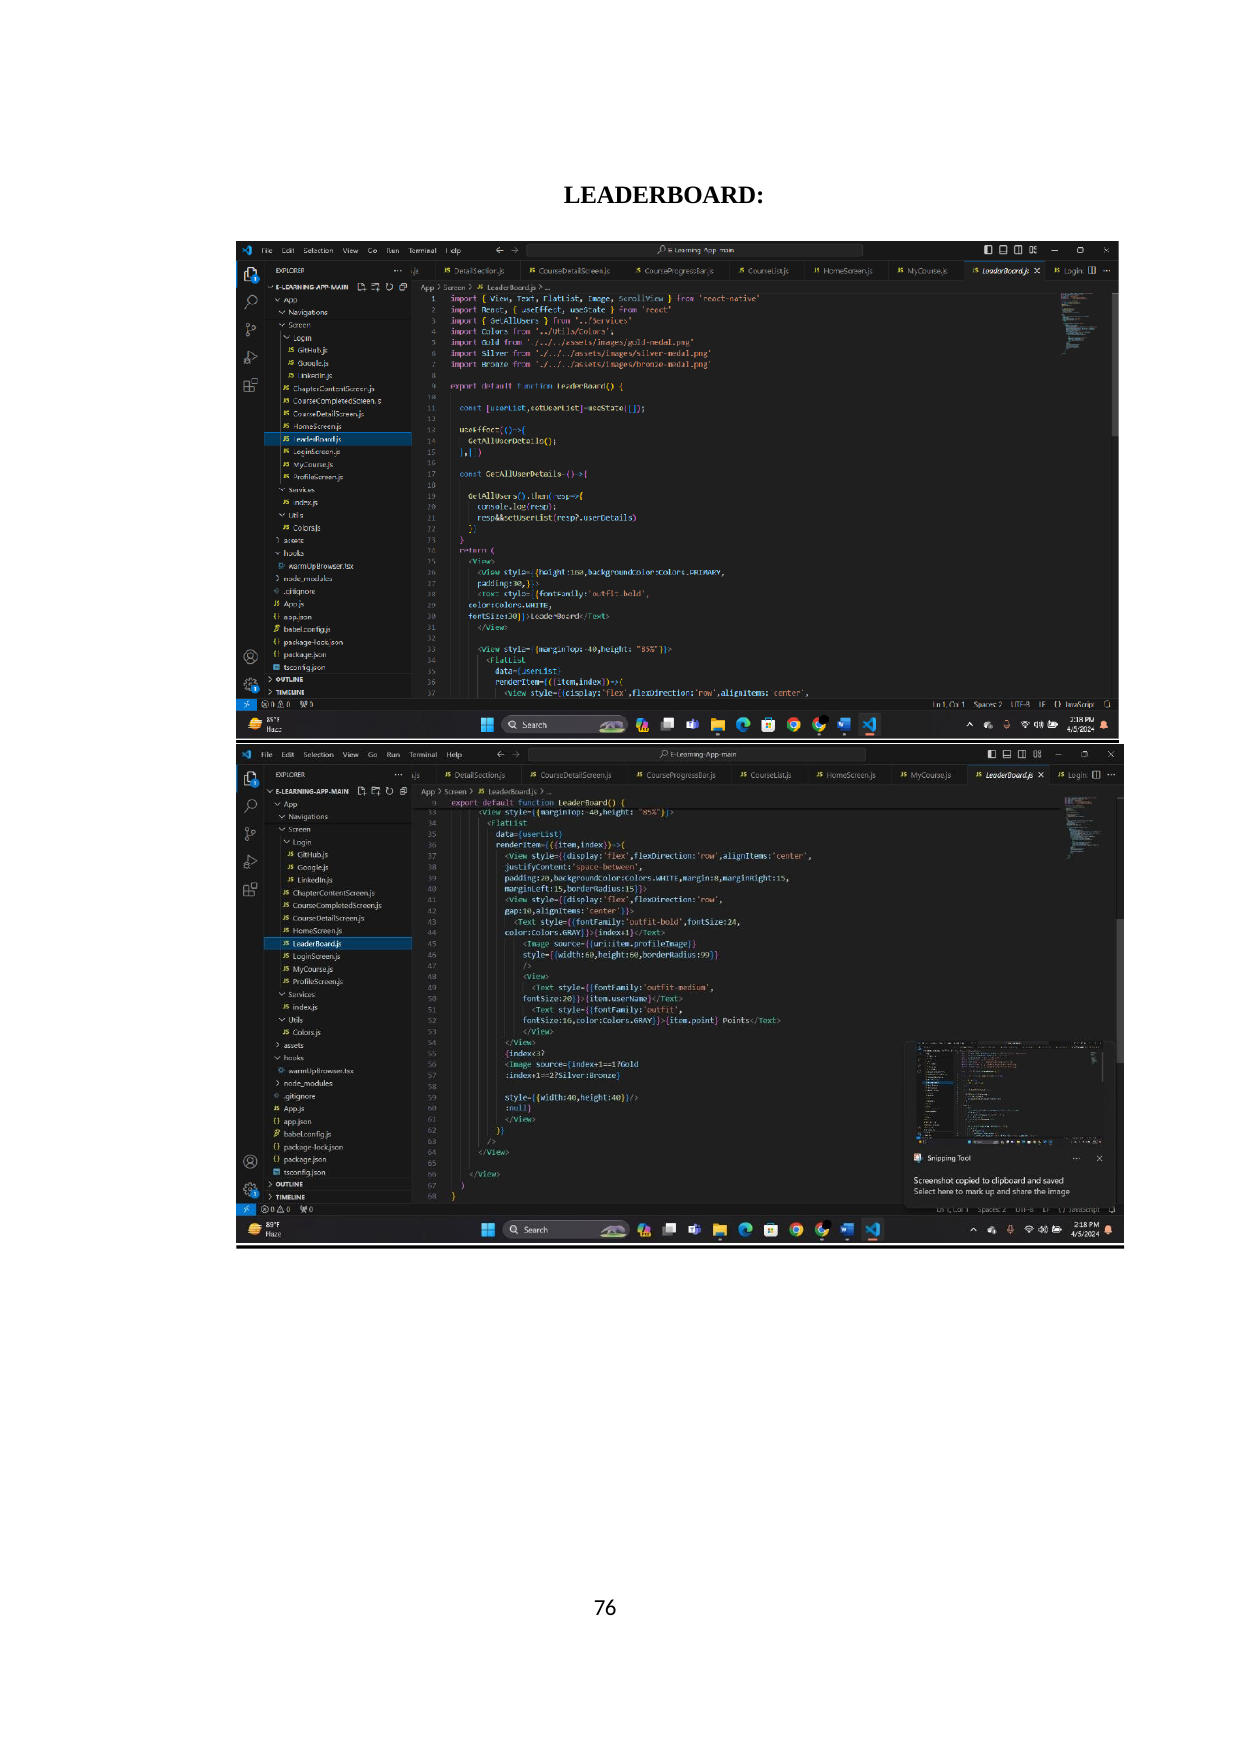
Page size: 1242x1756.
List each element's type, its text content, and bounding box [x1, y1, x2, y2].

picture [236, 241, 1119, 743]
text LEADERBOARD: [227, 181, 1101, 209]
picture [236, 744, 1124, 1243]
